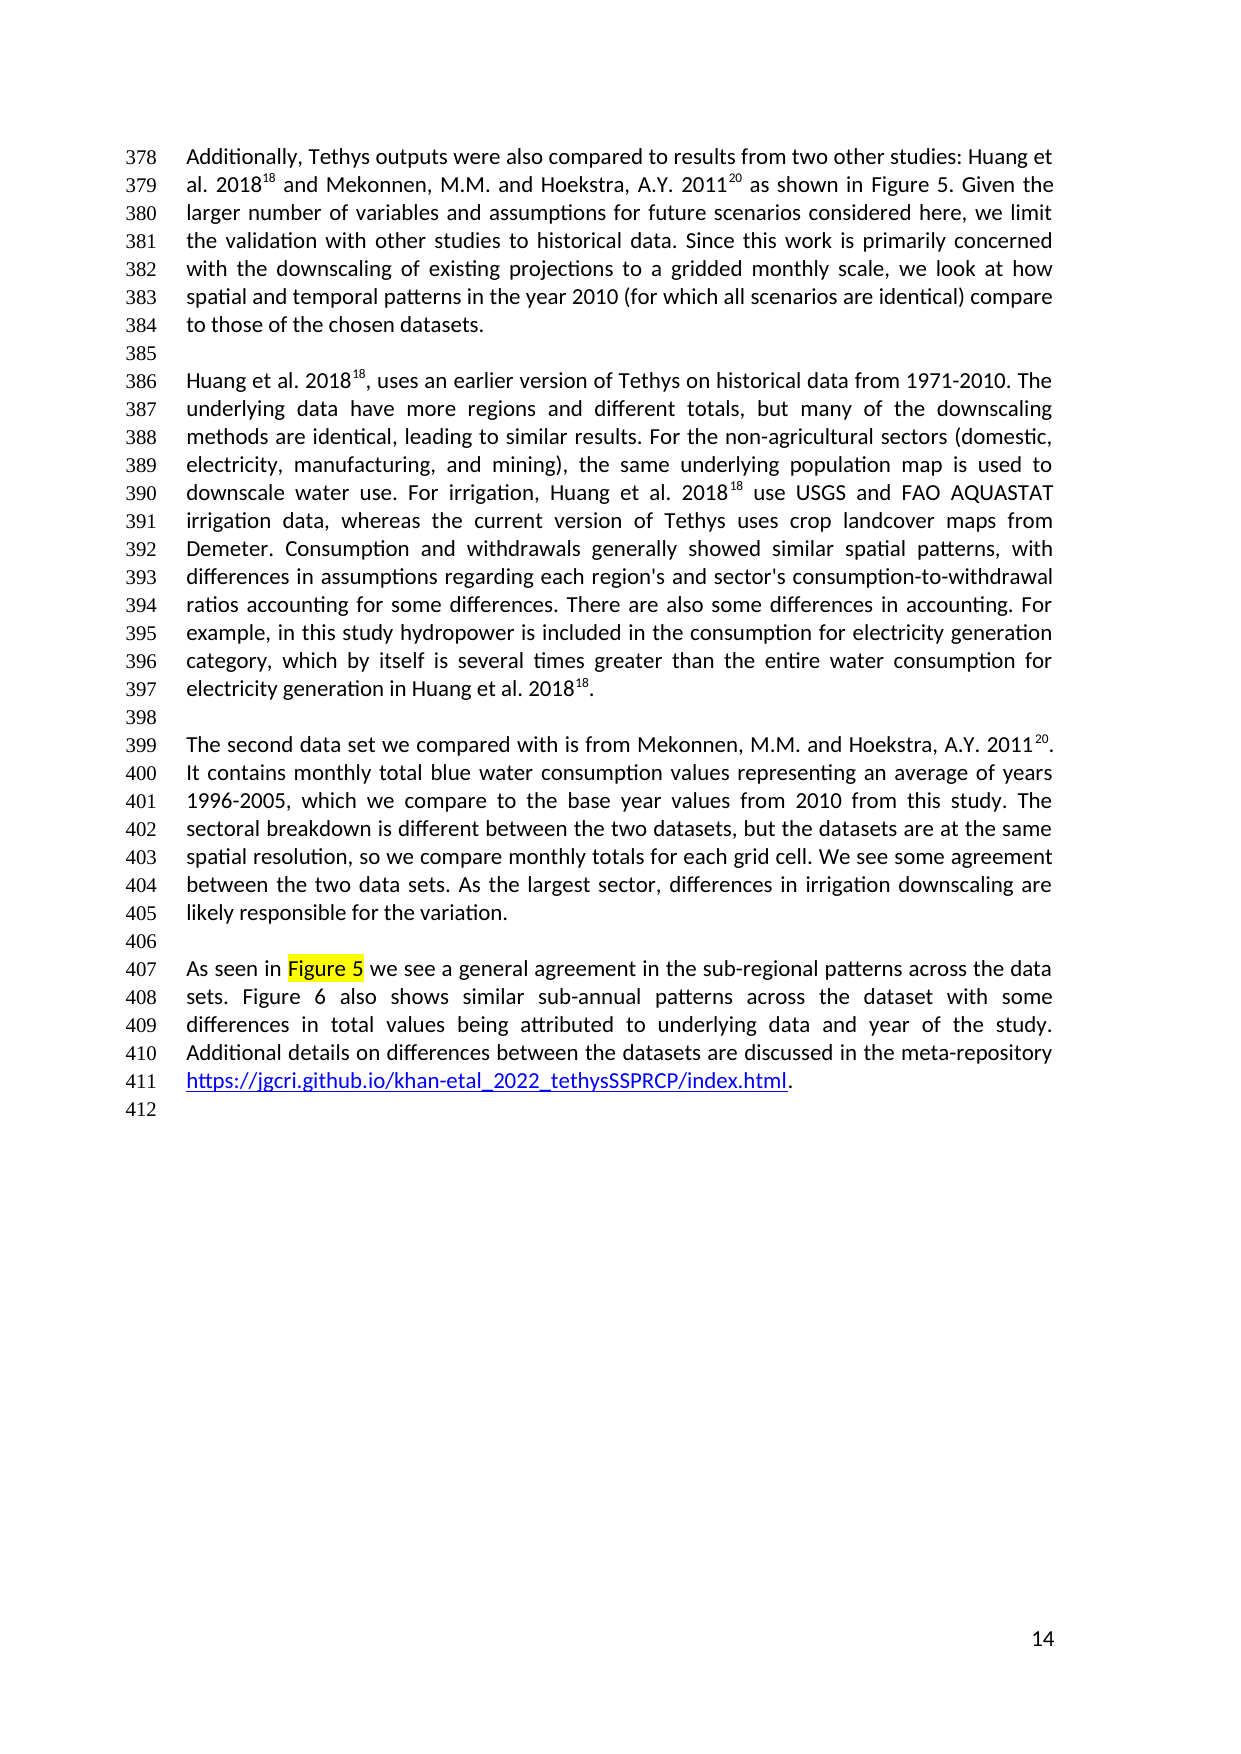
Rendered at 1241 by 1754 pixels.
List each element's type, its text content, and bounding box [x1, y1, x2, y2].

text Huang et al. 201818, uses an earlier version of Tethys on historical data from 1971-2010. The underlying data have more regions and different totals, but many of the downscaling methods are identical, leading to similar results. For the non-agricultural sectors (domestic, electricity, manufacturing, and mining), the same underlying population map is used to downscale water use. For irrigation, Huang et al. 201818 use USGS and FAO AQUASTAT irrigation data, whereas the current version of Tethys uses crop landcover maps from Demeter. Consumption and withdrawals generally showed similar spatial patterns, with differences in assumptions regarding each region's and sector's consumption-to-withdrawal ratios accounting for some differences. There are also some differences in accounting. For example, in this study hydropower is included in the consumption for electricity generation category, which by itself is several times greater than the entire water consumption for electricity generation in Huang et al. 201818. [186, 366, 1054, 702]
text The second data set we compared with is from Mekonnen, M.M. and Hoekstra, A.Y. 201120. It contains monthly total blue water consumption values representing an average of years 1996-2005, which we compare to the base year values from 2010 from this study. The sectoral breakdown is different between the two datasets, but the datasets are at the same spatial resolution, so we compare monthly totals for each grid cell. We see some agreement between the two data sets. As the largest sector, differences in irrigation downscaling are likely responsible for the variation. [186, 730, 1054, 926]
text As seen in Figure 5 we see a general agreement in the sub-regional patterns across the data sets. Figure 6 also shows similar sub-annual patterns across the dataset with some differences in total values being attributed to underlying data and year of the study. Additional details on differences between the datasets are discussed in the meta-repository https://jgcri.github.io/khan-etal_2022_tethysSSPRCP/index.html. [186, 954, 1054, 1094]
text Additionally, Tethys outputs were also compared to results from two other studies: Huang et al. 201818 and Mekonnen, M.M. and Hoekstra, A.Y. 201120 as shown in Figure 5. Given the larger number of variables and assumptions for future scenarios considered here, we limit the validation with other studies to historical data. Since this work is primarily concerned with the downscaling of existing projections to a gridded monthly scale, we look at how spatial and temporal patterns in the year 2010 (for which all scenarios are identical) compare to those of the chosen datasets. [186, 142, 1054, 338]
